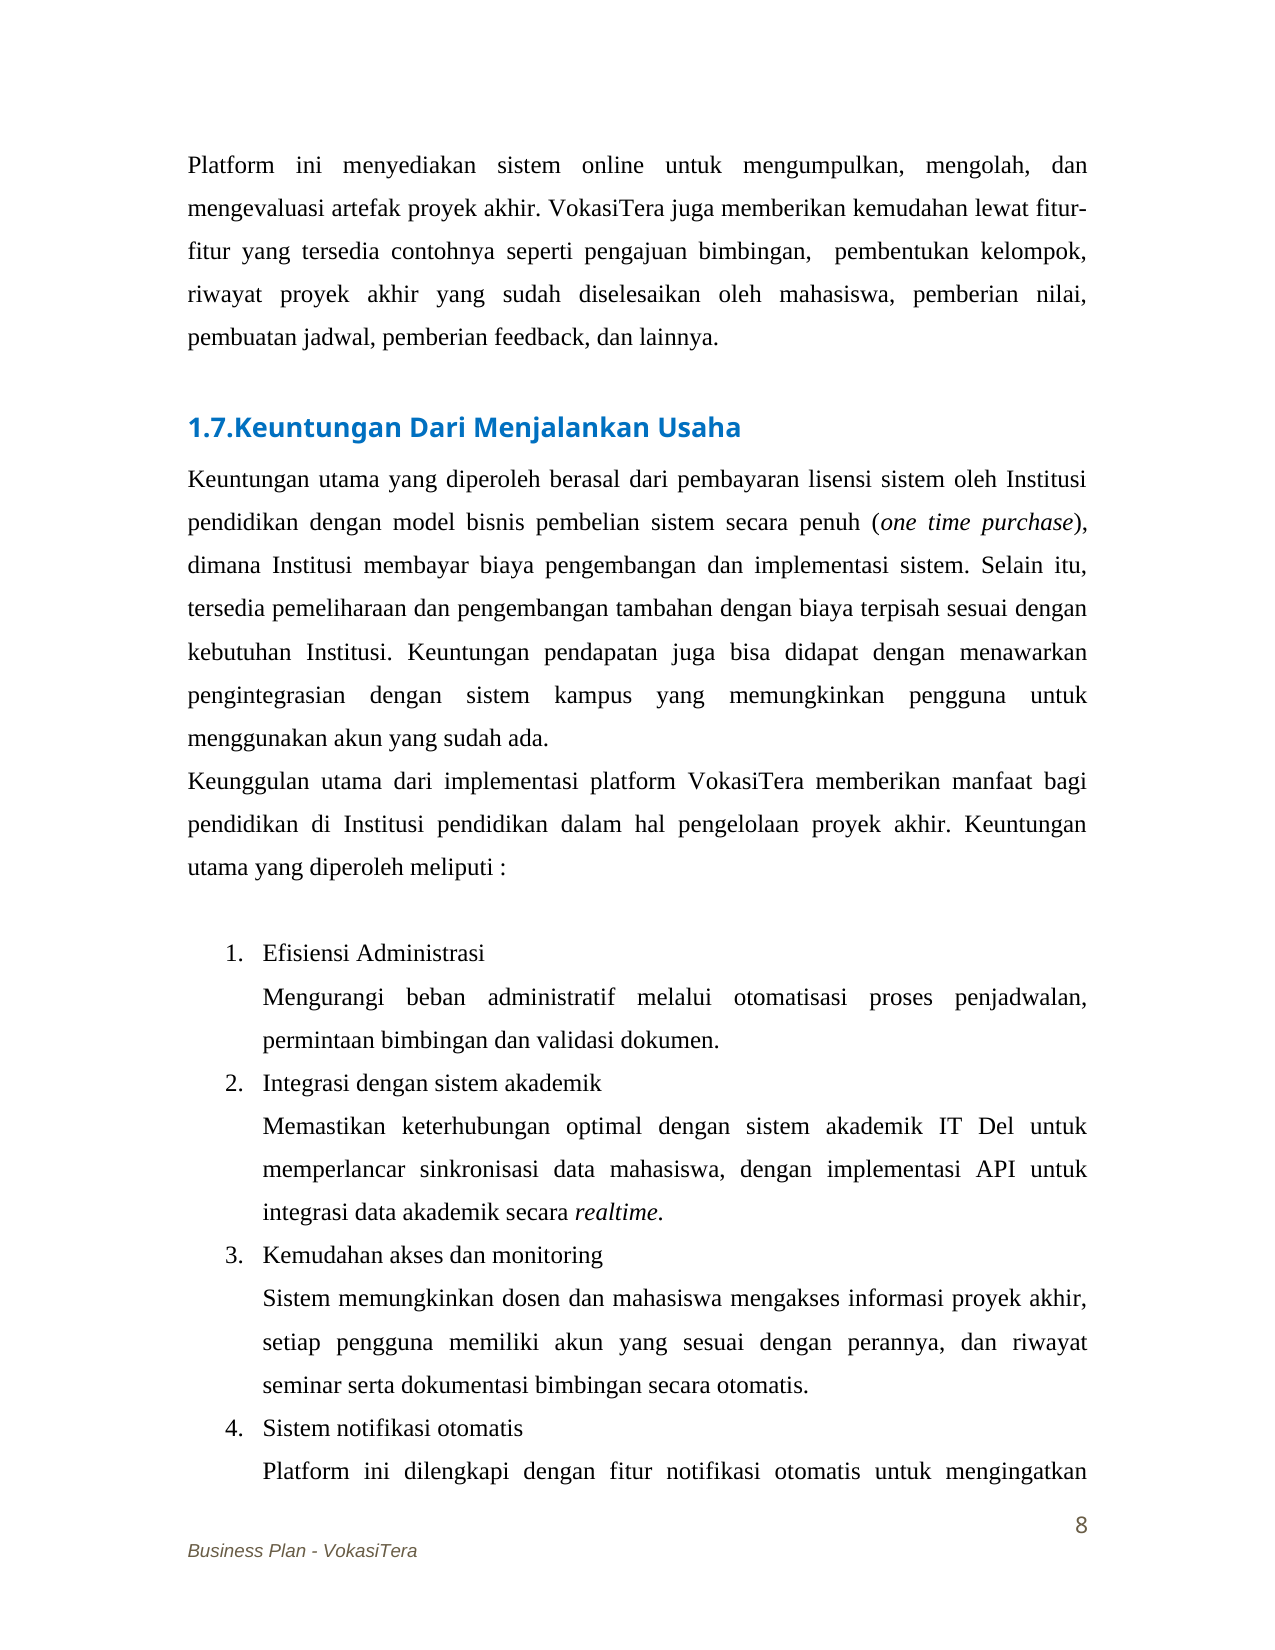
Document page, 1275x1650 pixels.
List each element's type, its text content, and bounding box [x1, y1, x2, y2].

text Mengurangi beban administratif melalui otomatisasi proses penjadwalan, permintaan bimbingan dan validasi dokumen. [262, 982, 1088, 1053]
list Integrasi dengan sistem akademik [225, 1068, 1088, 1097]
subtitle 1.7.Keuntungan Dari Menjalankan Usaha [187, 409, 1088, 446]
list Efisiensi Administrasi [225, 938, 1088, 967]
list Sistem notifikasi otomatis [225, 1413, 1088, 1442]
text Sistem memungkinkan dosen dan mahasiswa mengakses informasi proyek akhir, setiap pengguna memiliki akun yang sesuai dengan perannya, dan riwayat seminar serta dokumentasi bimbingan secara otomatis. [262, 1283, 1088, 1398]
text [187, 150, 1088, 351]
text Keuntungan utama yang diperoleh berasal dari pembayaran lisensi sistem oleh Institusi pendidikan dengan model bisnis pembelian sistem secara penuh (one time purchase), dimana Institusi membayar biaya pengembangan dan implementasi sistem. Selain itu, tersedia pemeliharaan dan pengembangan tambahan dengan biaya terpisah sesuai dengan kebutuhan Institusi. Keuntungan pendapatan juga bisa didapat dengan menawarkan pengintegrasian dengan sistem kampus yang memungkinkan pengguna untuk menggunakan akun yang sudah ada. [187, 464, 1088, 752]
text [262, 1456, 1088, 1485]
text Memastikan keterhubungan optimal dengan sistem akademik IT Del untuk memperlancar sinkronisasi data mahasiswa, dengan implementasi API untuk integrasi data akademik secara realtime. [262, 1111, 1088, 1226]
text Keunggulan utama dari implementasi platform VokasiTera memberikan manfaat bagi pendidikan di Institusi pendidikan dalam hal pengelolaan proyek akhir. Keuntungan utama yang diperoleh meliputi : [187, 766, 1088, 881]
list Kemudahan akses dan monitoring [225, 1240, 1088, 1269]
